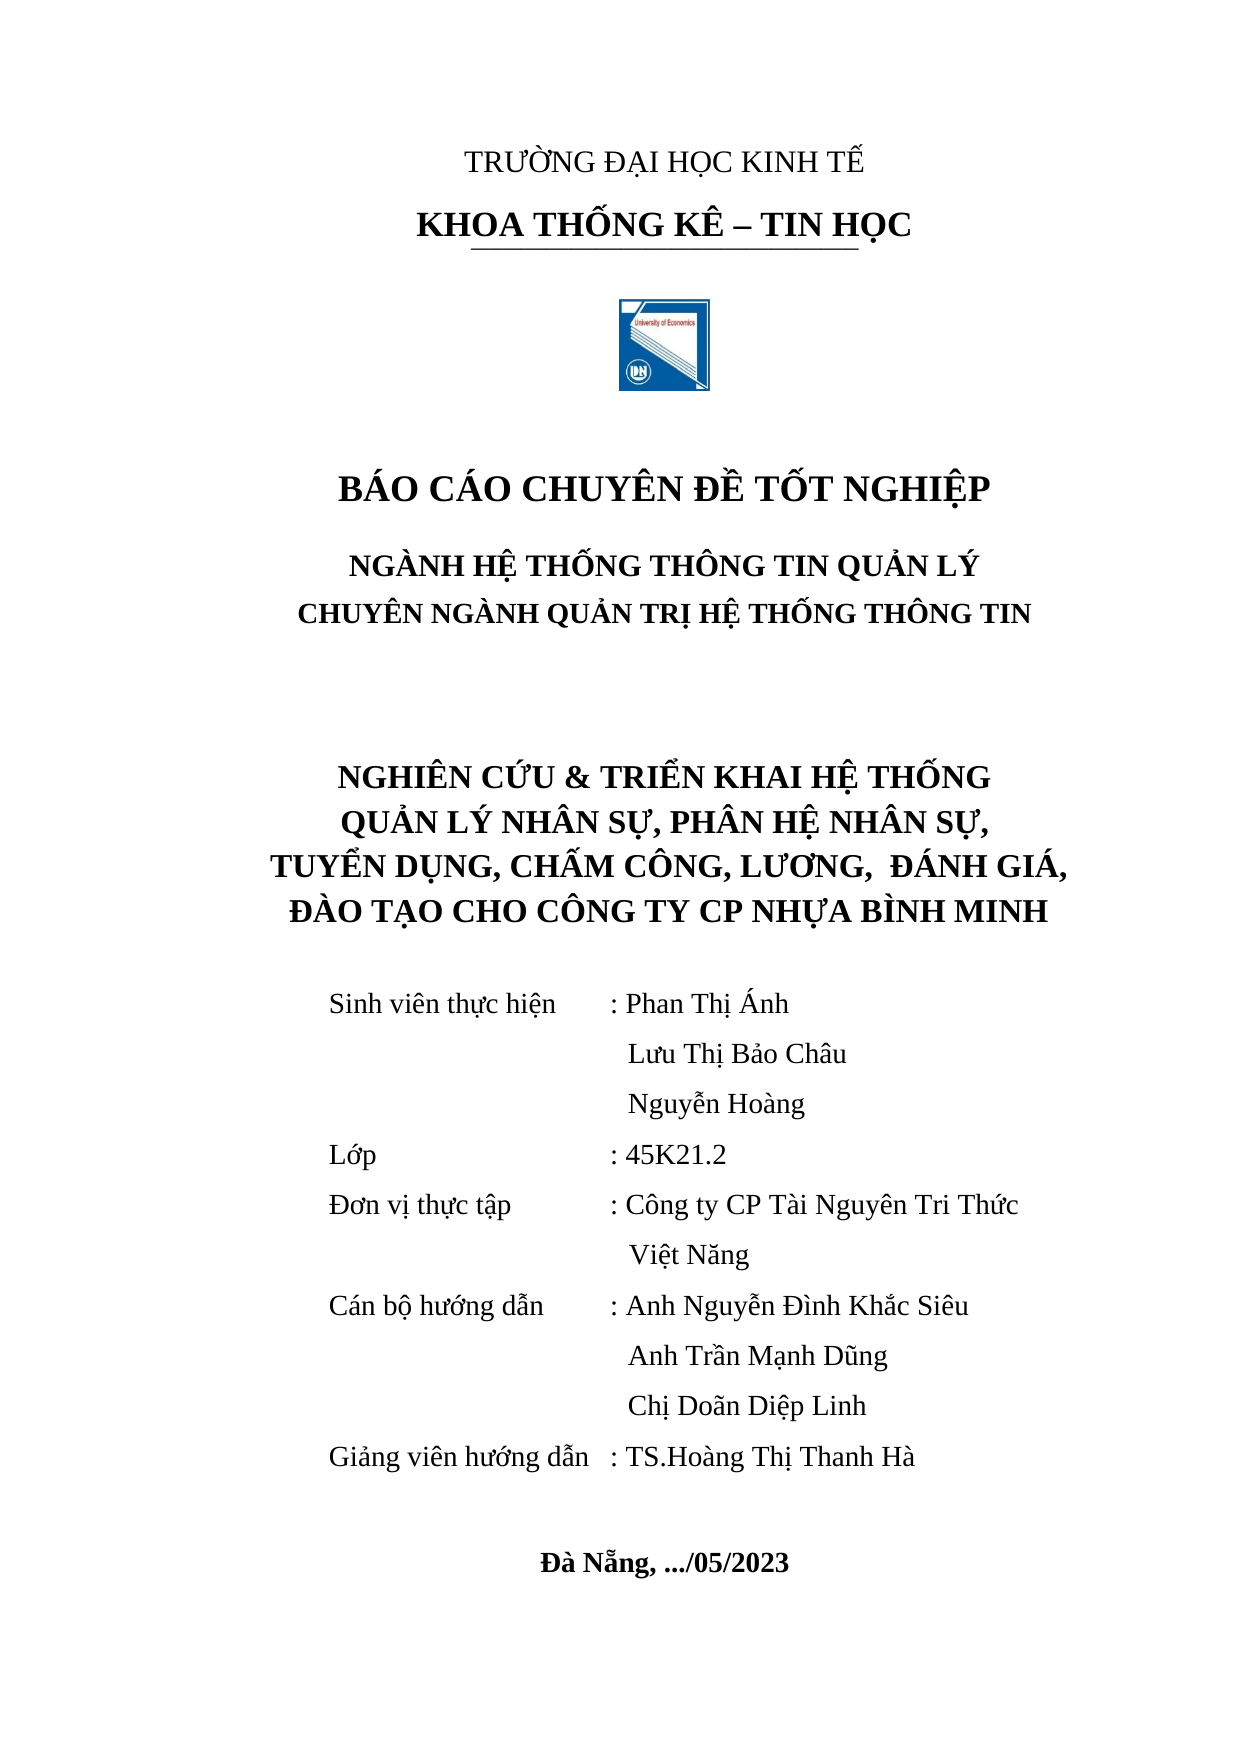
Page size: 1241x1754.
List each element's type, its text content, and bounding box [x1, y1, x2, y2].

text Cán bộ hướng dẫn : Anh Nguyễn Đình Khắc Siêu [207, 1288, 1122, 1321]
text Chị Doãn Diệp Linh [207, 1388, 1122, 1422]
text KHOA THỐNG KÊ – TIN HỌC [207, 203, 1122, 244]
text ĐÀO TẠO CHO CÔNG TY CP NHỰA BÌNH MINH [207, 891, 1122, 929]
text Đơn vị thực tập : Công ty CP Tài Nguyên Tri Thức [207, 1187, 1122, 1221]
picture [619, 299, 710, 391]
text Lưu Thị Bảo Châu [207, 1036, 1122, 1070]
text NGHIÊN CỨU & TRIỂN KHAI HỆ THỐNG [207, 757, 1122, 796]
text ––––––––––––––––––––––––––––––– [207, 244, 1122, 258]
text Giảng viên hướng dẫn : TS.Hoàng Thị Thanh Hà [207, 1439, 1122, 1472]
text TRƯỜNG ĐẠI HỌC KINH TẾ [207, 143, 1122, 179]
text Lớp : 45K21.2 [207, 1137, 1122, 1170]
text Sinh viên thực hiện : Phan Thị Ánh [207, 986, 1122, 1019]
text Việt Năng [207, 1237, 1122, 1271]
text CHUYÊN NGÀNH QUẢN TRỊ HỆ THỐNG THÔNG TIN [207, 596, 1122, 629]
text QUẢN LÝ NHÂN SỰ, PHÂN HỆ NHÂN SỰ, [207, 802, 1122, 840]
text NGÀNH HỆ THỐNG THÔNG TIN QUẢN LÝ [207, 547, 1122, 583]
text Đà Nẵng, .../05/2023 [207, 1545, 1122, 1578]
text Nguyễn Hoàng [207, 1087, 1122, 1120]
text BÁO CÁO CHUYÊN ĐỀ TỐT NGHIỆP [207, 467, 1122, 510]
text Anh Trần Mạnh Dũng [207, 1338, 1122, 1372]
text TUYỂN DỤNG, CHẤM CÔNG, LƯƠNG, ĐÁNH GIÁ, [207, 846, 1122, 885]
